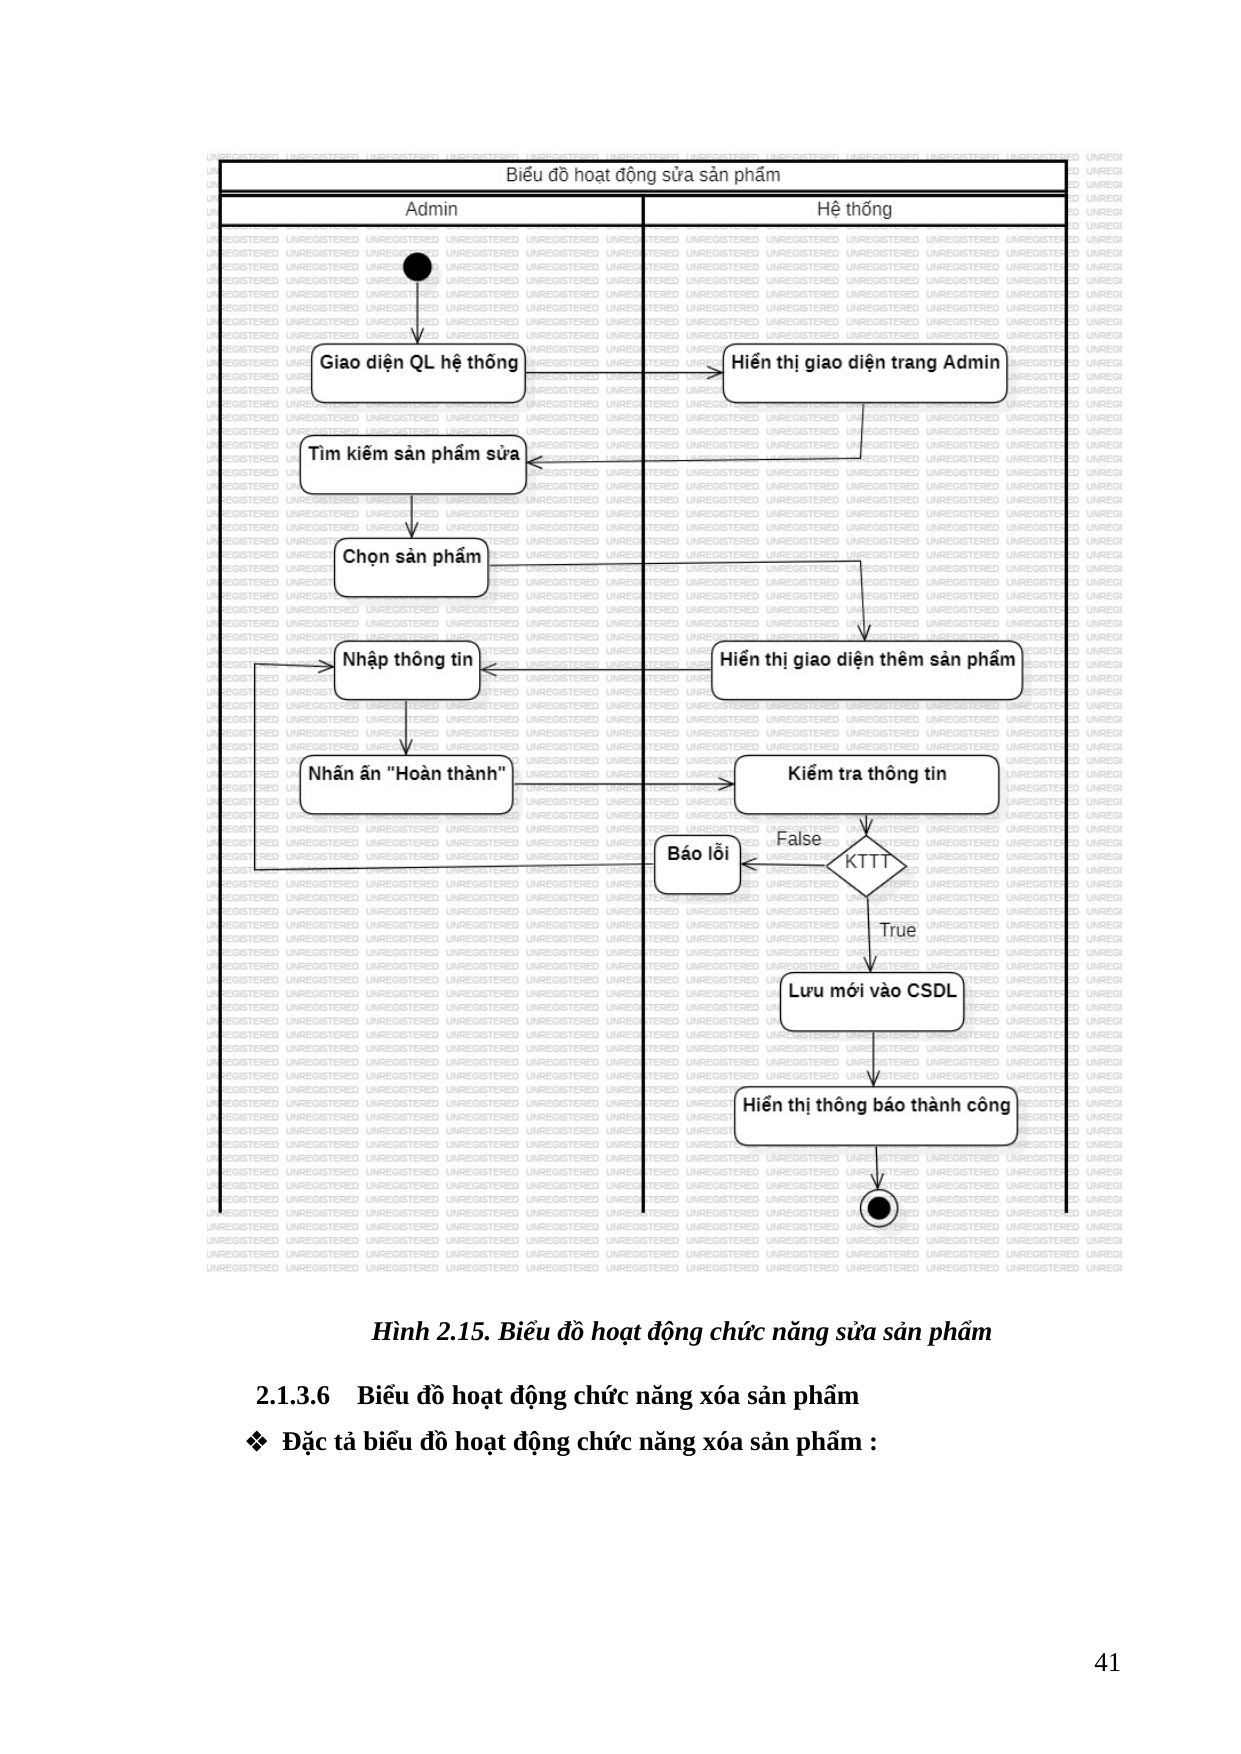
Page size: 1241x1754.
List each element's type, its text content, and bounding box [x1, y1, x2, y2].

list Đặc tả biểu đồ hoạt động chức năng xóa sản phẩm : [244, 1426, 1122, 1457]
picture [206, 147, 1123, 1284]
text Hình 2.15. Biểu đồ hoạt động chức năng sửa sản phẩm [244, 1316, 1122, 1347]
subtitle Biểu đồ hoạt động chức năng xóa sản phẩm [256, 1379, 1122, 1410]
